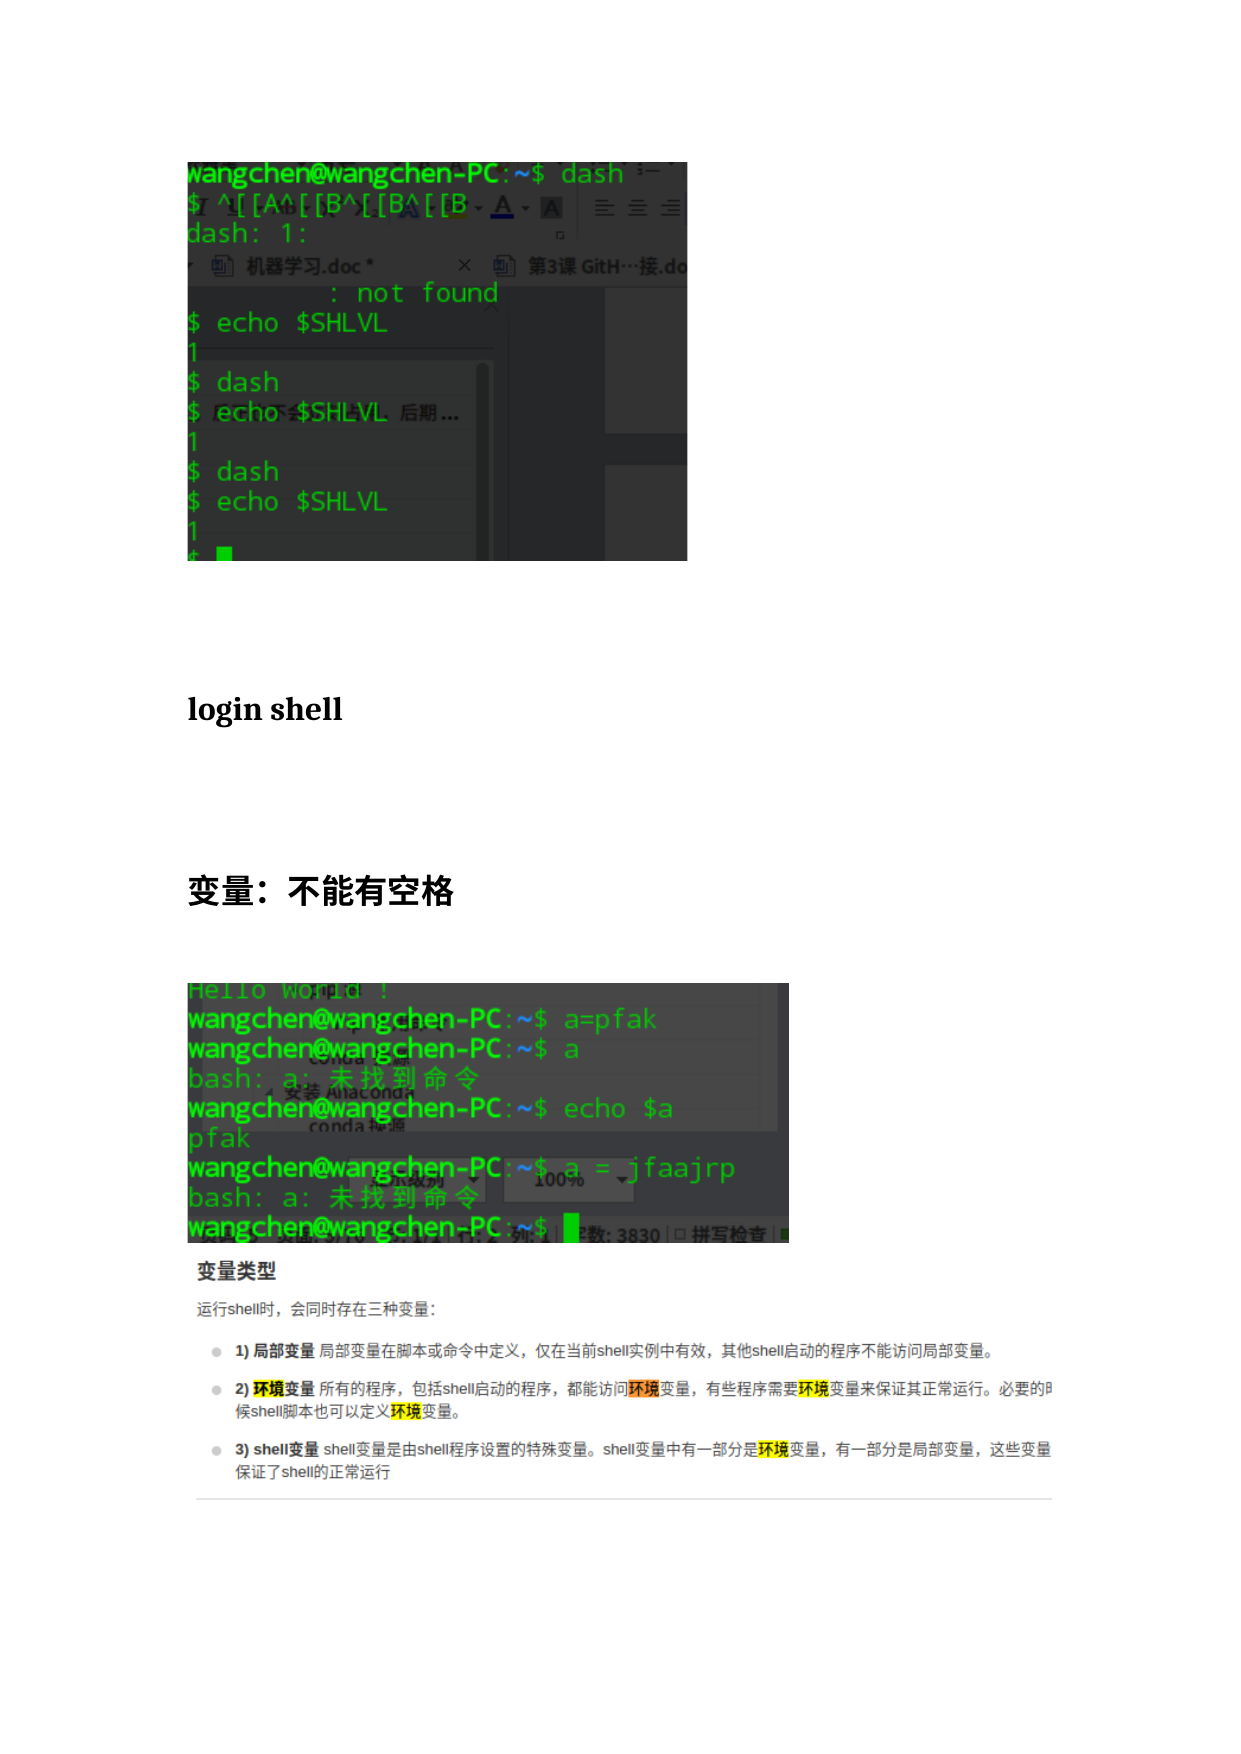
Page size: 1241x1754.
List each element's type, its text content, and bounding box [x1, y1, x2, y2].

picture [187, 162, 688, 561]
subtitle login shell [187, 677, 1053, 742]
picture [187, 983, 1052, 1514]
subtitle 变量：不能有空格 [187, 856, 1053, 921]
